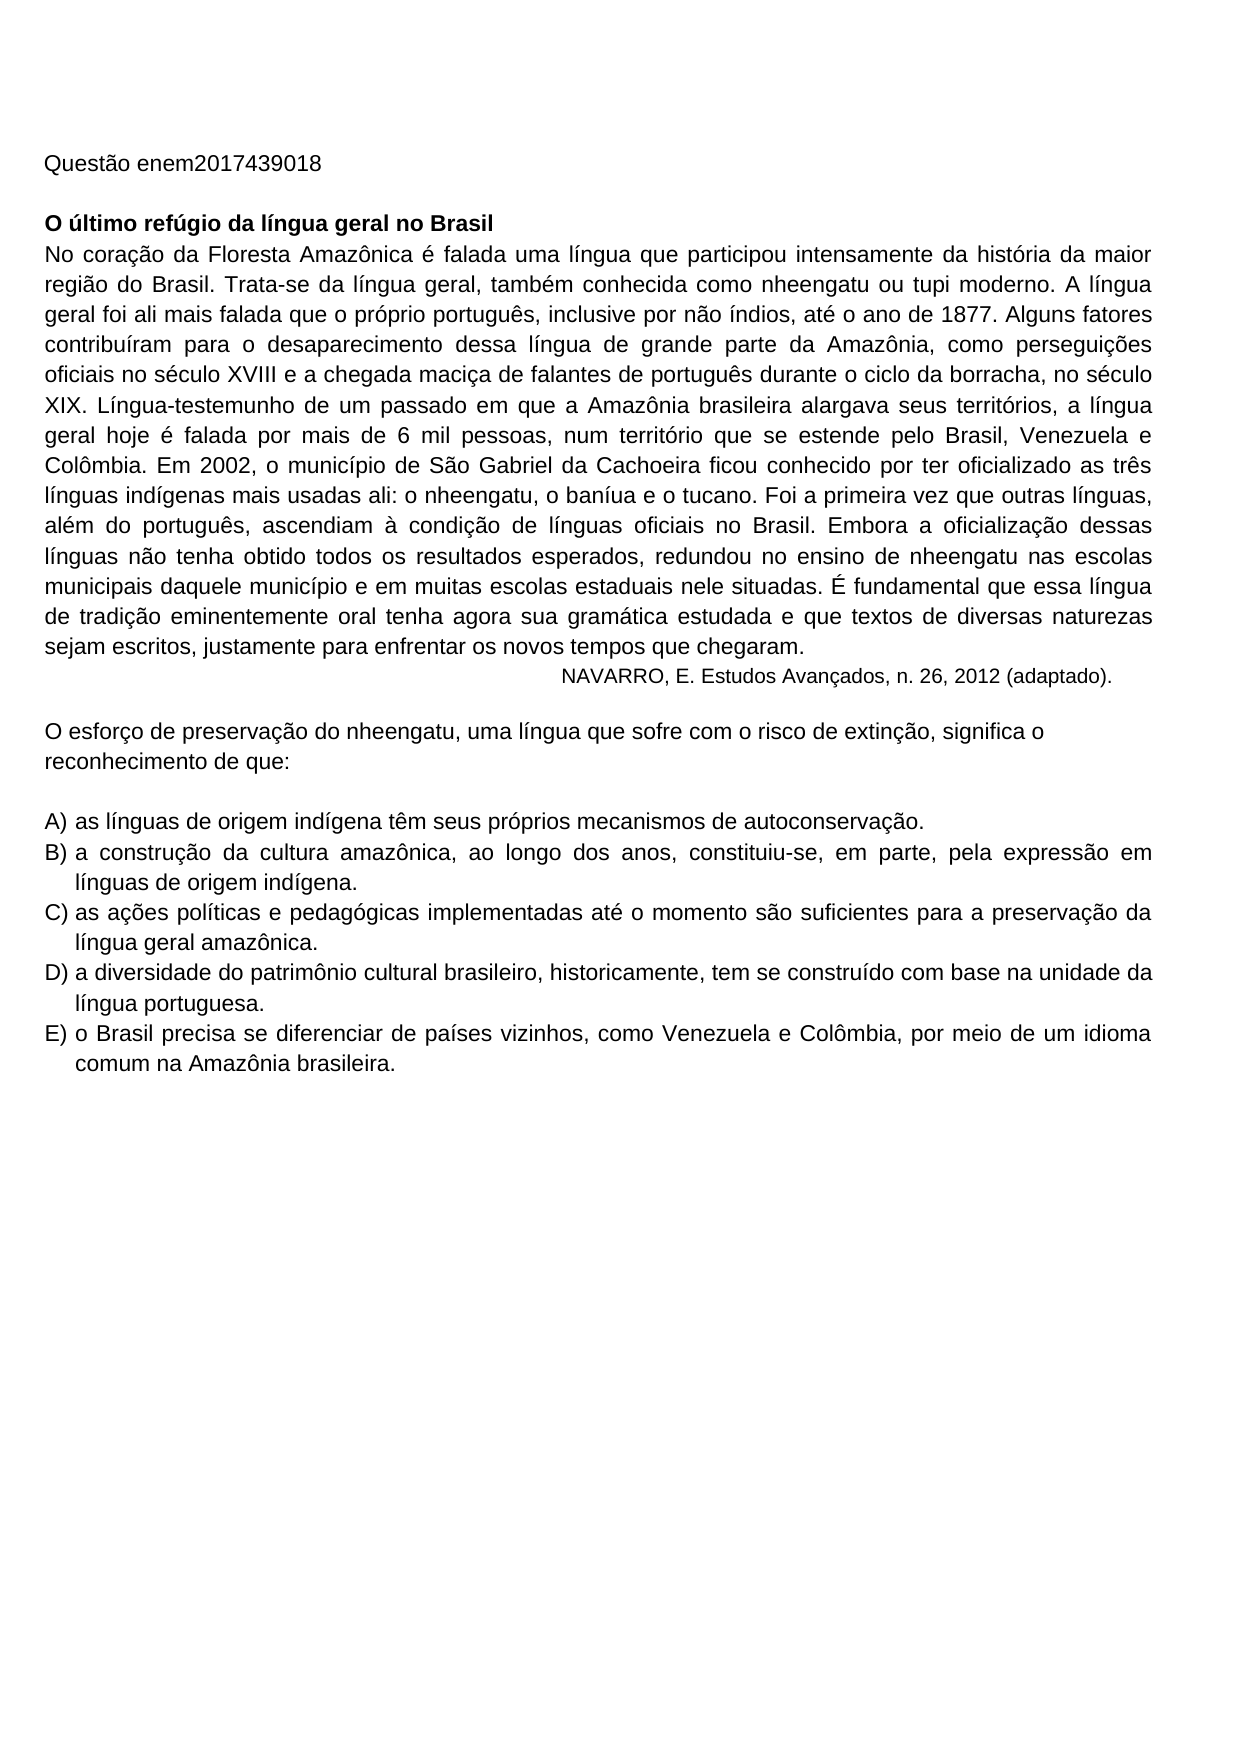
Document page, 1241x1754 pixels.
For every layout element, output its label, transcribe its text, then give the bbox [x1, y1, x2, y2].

list a construção da cultura amazônica, ao longo dos anos, constituiu-se, em parte, pela expressão em línguas de origem indígena. [44, 838, 1153, 895]
text O último refúgio da língua geral no Brasil [44, 210, 1153, 237]
text reconhecimento de que: [44, 748, 1153, 774]
text Questão enem2017439018 [44, 150, 1153, 176]
text NAVARRO, E. Estudos Avançados, n. 26, 2012 (adaptado). [561, 663, 1153, 687]
list o Brasil precisa se diferenciar de países vizinhos, como Venezuela e Colômbia, por meio de um idioma comum na Amazônia brasileira. [44, 1020, 1153, 1076]
text No coração da Floresta Amazônica é falada uma língua que participou intensamente da história da maior região do Brasil. Trata-se da língua geral, também conhecida como nheengatu ou tupi moderno. A língua geral foi ali mais falada que o próprio português, inclusive por não índios, até o ano de 1877. Alguns fatores contribuíram para o desaparecimento dessa língua de grande parte da Amazônia, como perseguições oficiais no século XVIII e a chegada maciça de falantes de português durante o ciclo da borracha, no século XIX. Língua-testemunho de um passado em que a Amazônia brasileira alargava seus territórios, a língua geral hoje é falada por mais de 6 mil pessoas, num território que se estende pelo Brasil, Venezuela e Colômbia. Em 2002, o município de São Gabriel da Cachoeira ficou conhecido por ter oficializado as três línguas indígenas mais usadas ali: o nheengatu, o baníua e o tucano. Foi a primeira vez que outras línguas, além do português, ascendiam à condição de línguas oficiais no Brasil. Embora a oficialização dessas línguas não tenha obtido todos os resultados esperados, redundou no ensino de nheengatu nas escolas municipais daquele município e em muitas escolas estaduais nele situadas. É fundamental que essa língua de tradição eminentemente oral tenha agora sua gramática estudada e que textos de diversas naturezas sejam escritos, justamente para enfrentar os novos tempos que chegaram. [44, 241, 1153, 660]
list a diversidade do patrimônio cultural brasileiro, historicamente, tem se construído com base na unidade da língua portuguesa. [44, 959, 1153, 1016]
list as ações políticas e pedagógicas implementadas até o momento são suficientes para a preservação da língua geral amazônica. [44, 899, 1153, 956]
text O esforço de preservação do nheengatu, uma língua que sofre com o risco de extinção, significa o [44, 718, 1153, 744]
list as línguas de origem indígena têm seus próprios mecanismos de autoconservação. [44, 808, 1153, 835]
